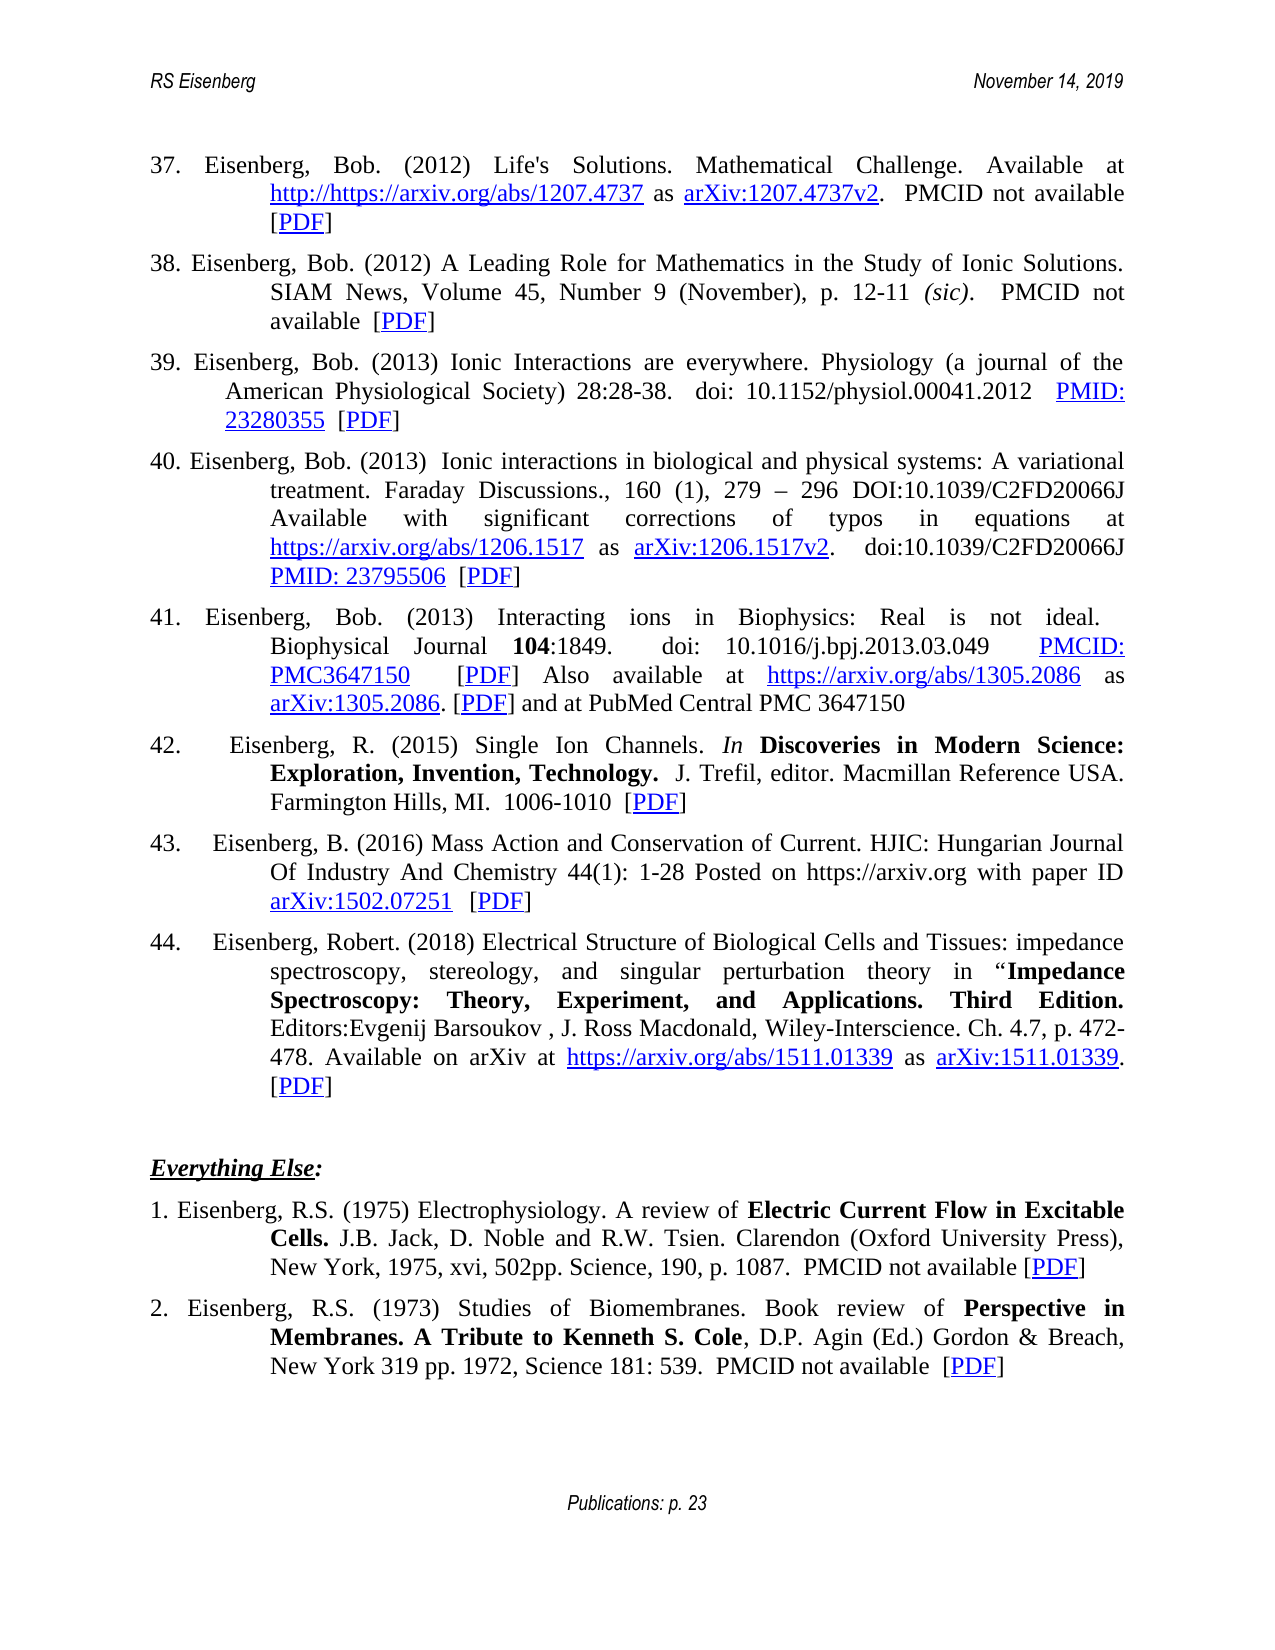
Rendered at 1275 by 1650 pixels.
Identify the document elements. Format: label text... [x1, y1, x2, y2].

text 41. Eisenberg, Bob. (2013) Interacting ions in Biophysics: Real is not ideal. Biophysical Journal 104:1849. doi: 10.1016/j.bpj.2013.03.049 PMCID: PMC3647150 [PDF] Also available at https://arxiv.org/abs/1305.2086 as arXiv:1305.2086. [PDF] and at PubMed Central PMC 3647150 [150, 602, 1125, 717]
text 1. Eisenberg, R.S. (1975) Electrophysiology. A review of Electric Current Flow in Excitable Cells. J.B. Jack, D. Noble and R.W. Tsien. Clarendon (Oxford University Press), New York, 1975, xvi, 502pp. Science, 190, p. 1087. PMCID not available [PDF] [150, 1195, 1125, 1281]
text 37. Eisenberg, Bob. (2012) Life's Solutions. Mathematical Challenge. Available at http://https://arxiv.org/abs/1207.4737 as arXiv:1207.4737v2. PMCID not available [PDF] [150, 150, 1125, 236]
text 2. Eisenberg, R.S. (1973) Studies of Biomembranes. Book review of Perspective in Membranes. A Tribute to Kenneth S. Cole, D.P. Agin (Ed.) Gordon & Breach, New York 319 pp. 1972, Science 181: 539. PMCID not available [PDF] [150, 1293, 1125, 1380]
text 43. Eisenberg, B. (2016) Mass Action and Conservation of Current. HJIC: Hungarian Journal Of Industry And Chemistry 44(1): 1-28 Posted on https://arxiv.org with paper ID arXiv:1502.07251 [PDF] [150, 828, 1125, 915]
text Everything Else: [150, 1153, 1125, 1182]
text 38. Eisenberg, Bob. (2012) A Leading Role for Mathematics in the Study of Ionic Solutions. SIAM News, Volume 45, Number 9 (November), p. 12-11 (sic). PMCID not available [PDF] [150, 248, 1125, 335]
text 42. Eisenberg, R. (2015) Single Ion Channels. In Discoveries in Modern Science: Exploration, Invention, Technology. J. Trefil, editor. Macmillan Reference USA. Farmington Hills, MI. 1006-1010 [PDF] [150, 730, 1125, 816]
text 39. Eisenberg, Bob. (2013) Ionic Interactions are everywhere. Physiology (a journal of the American Physiological Society) 28:28-38. doi: 10.1152/physiol.00041.2012 PMID: 23280355 [PDF] [150, 347, 1125, 433]
text 40. Eisenberg, Bob. (2013) Ionic interactions in biological and physical systems: A variational treatment. Faraday Discussions., 160 (1), 279 – 296 DOI:10.1039/C2FD20066J Available with significant corrections of typos in equations at https://arxiv.org/abs/1206.1517 as arXiv:1206.1517v2. doi:10.1039/C2FD20066J PMID: 23795506 [PDF] [150, 446, 1125, 590]
text 44. Eisenberg, Robert. (2018) Electrical Structure of Biological Cells and Tissues: impedance spectroscopy, stereology, and singular perturbation theory in “Impedance Spectroscopy: Theory, Experiment, and Applications. Third Edition. Editors:Evgenij Barsoukov , J. Ross Macdonald, Wiley-Interscience. Ch. 4.7, p. 472-478. Available on arXiv at https://arxiv.org/abs/1511.01339 as arXiv:1511.01339. [PDF] [150, 927, 1125, 1100]
